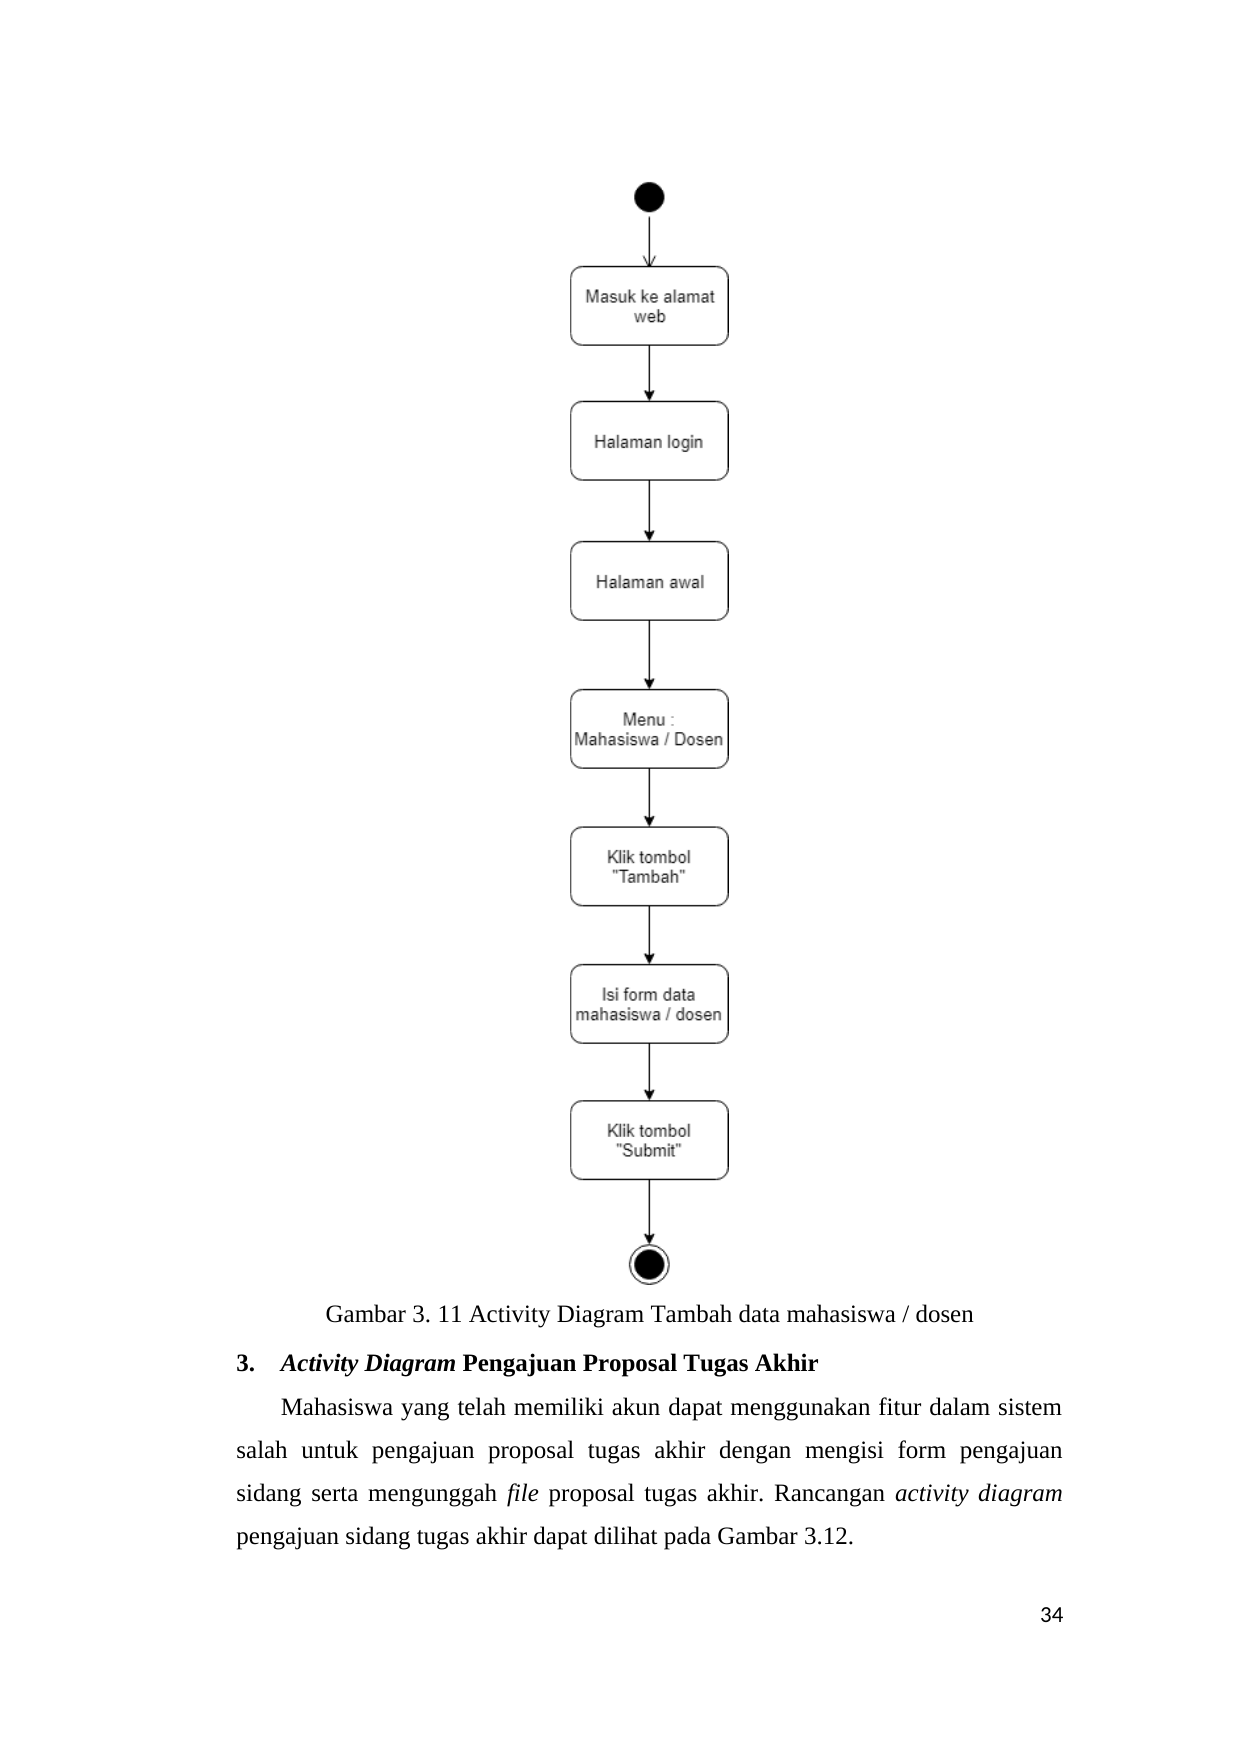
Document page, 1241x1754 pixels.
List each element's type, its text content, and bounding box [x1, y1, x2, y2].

list Activity Diagram Pengajuan Proposal Tugas Akhir [236, 1348, 1063, 1377]
text Mahasiswa yang telah memiliki akun dapat menggunakan fitur dalam sistem salah untuk pengajuan proposal tugas akhir dengan mengisi form pengajuan sidang serta mengunggah file proposal tugas akhir. Rancangan activity diagram pengajuan sidang tugas akhir dapat dilihat pada Gambar 3.12. [236, 1392, 1063, 1550]
picture [570, 177, 729, 1285]
text Gambar 3. 11 Activity Diagram Tambah data mahasiswa / dosen [236, 1299, 1063, 1328]
